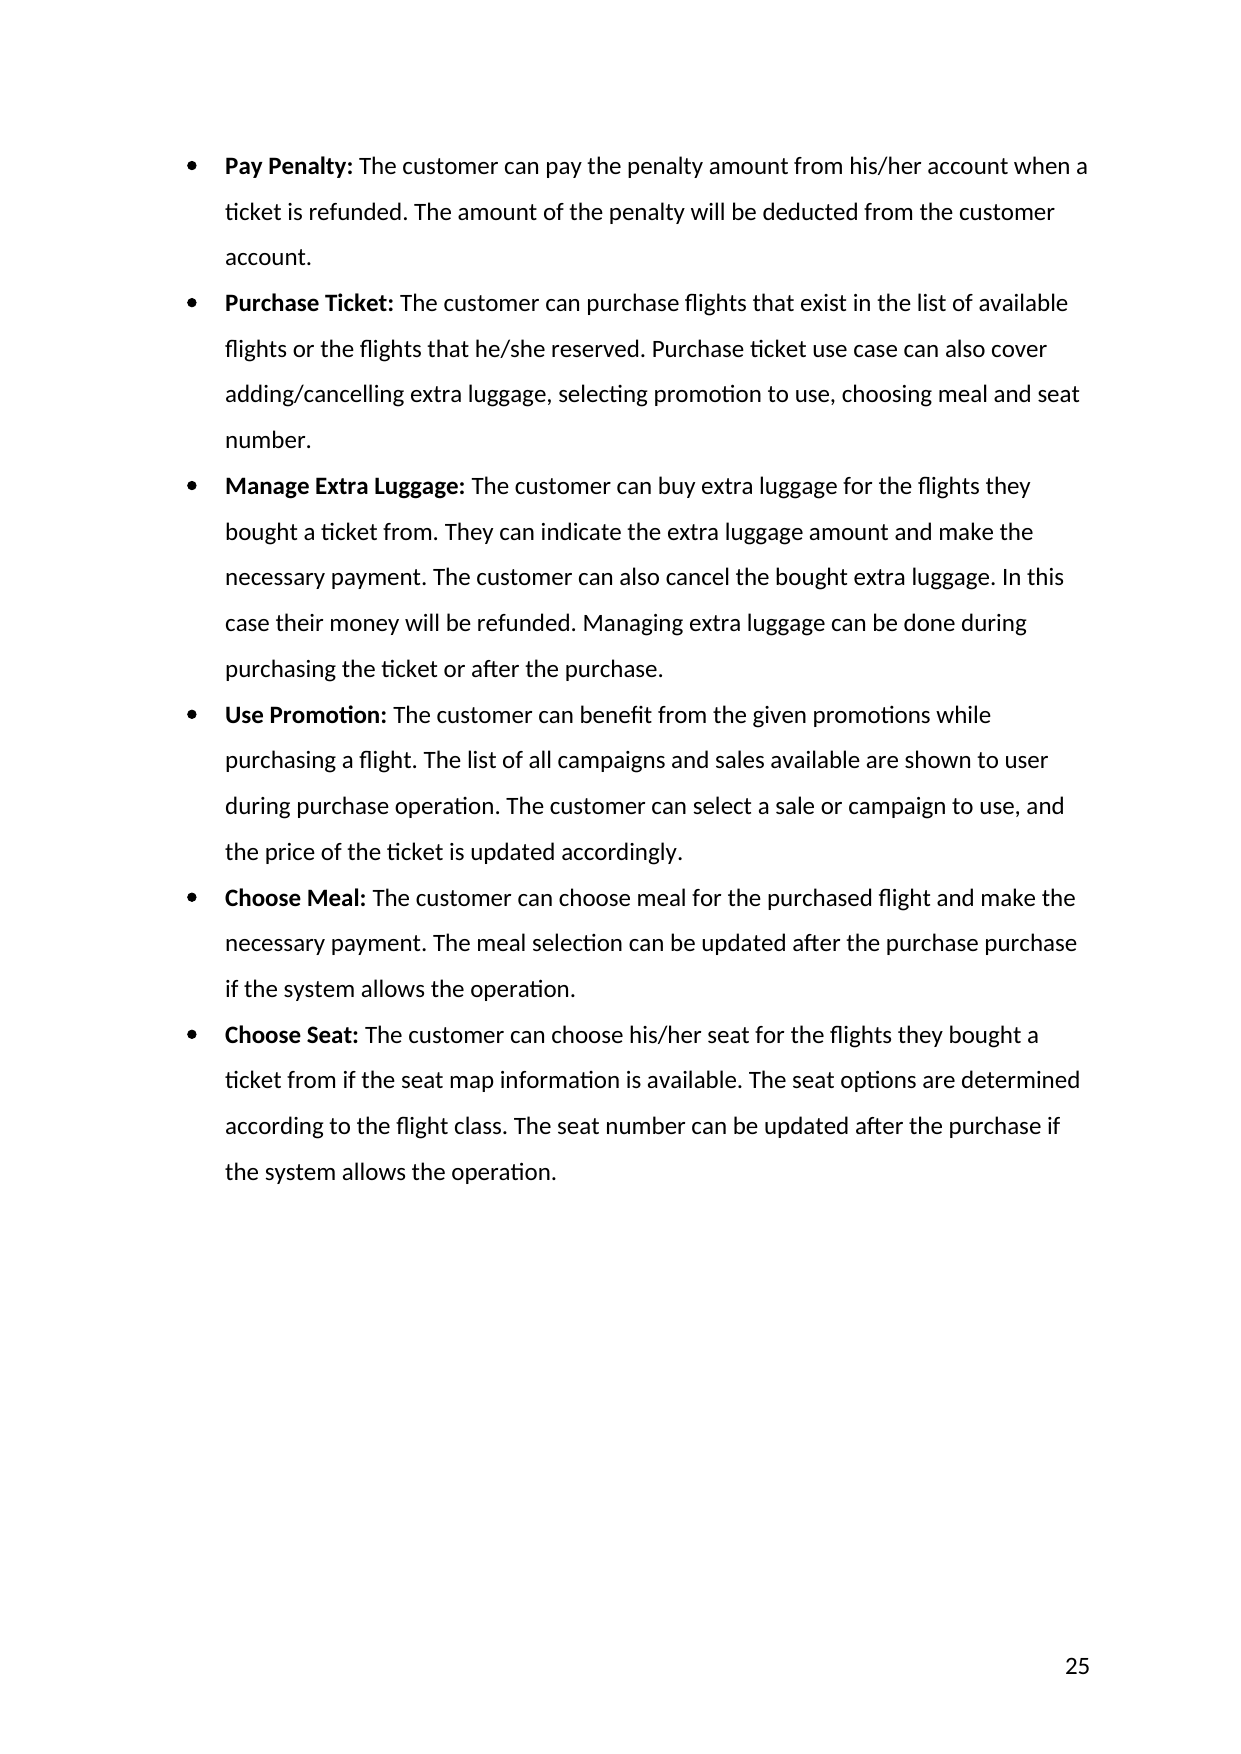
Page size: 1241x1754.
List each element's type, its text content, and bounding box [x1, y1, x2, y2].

list Manage Extra Luggage: The customer can buy extra luggage for the flights they bought a ticket from. They can indicate the extra luggage amount and make the necessary payment. The customer can also cancel the bought extra luggage. In this case their money will be refunded. Managing extra luggage can be done during purchasing the ticket or after the purchase. [187, 470, 1090, 683]
list Choose Meal: The customer can choose meal for the purchased flight and make the necessary payment. The meal selection can be updated after the purchase purchase if the system allows the operation. [187, 882, 1090, 1004]
list Pay Penalty: The customer can pay the penalty amount from his/her account when a ticket is refunded. The amount of the penalty will be deducted from the customer account. [187, 150, 1090, 272]
list Choose Seat: The customer can choose his/her seat for the flights they bought a ticket from if the seat map information is available. The seat options are determined according to the flight class. The seat number can be updated after the purchase if the system allows the operation. [187, 1019, 1090, 1187]
list Purchase Ticket: The customer can purchase flights that exist in the list of available flights or the flights that he/she reserved. Purchase ticket use case can also cover adding/cancelling extra luggage, selecting promotion to use, choosing meal and seat number. [187, 287, 1090, 455]
list Use Promotion: The customer can benefit from the given promotions while purchasing a flight. The list of all campaigns and sales available are shown to user during purchase operation. The customer can select a sale or campaign to use, and the price of the ticket is updated accordingly. [187, 699, 1090, 866]
